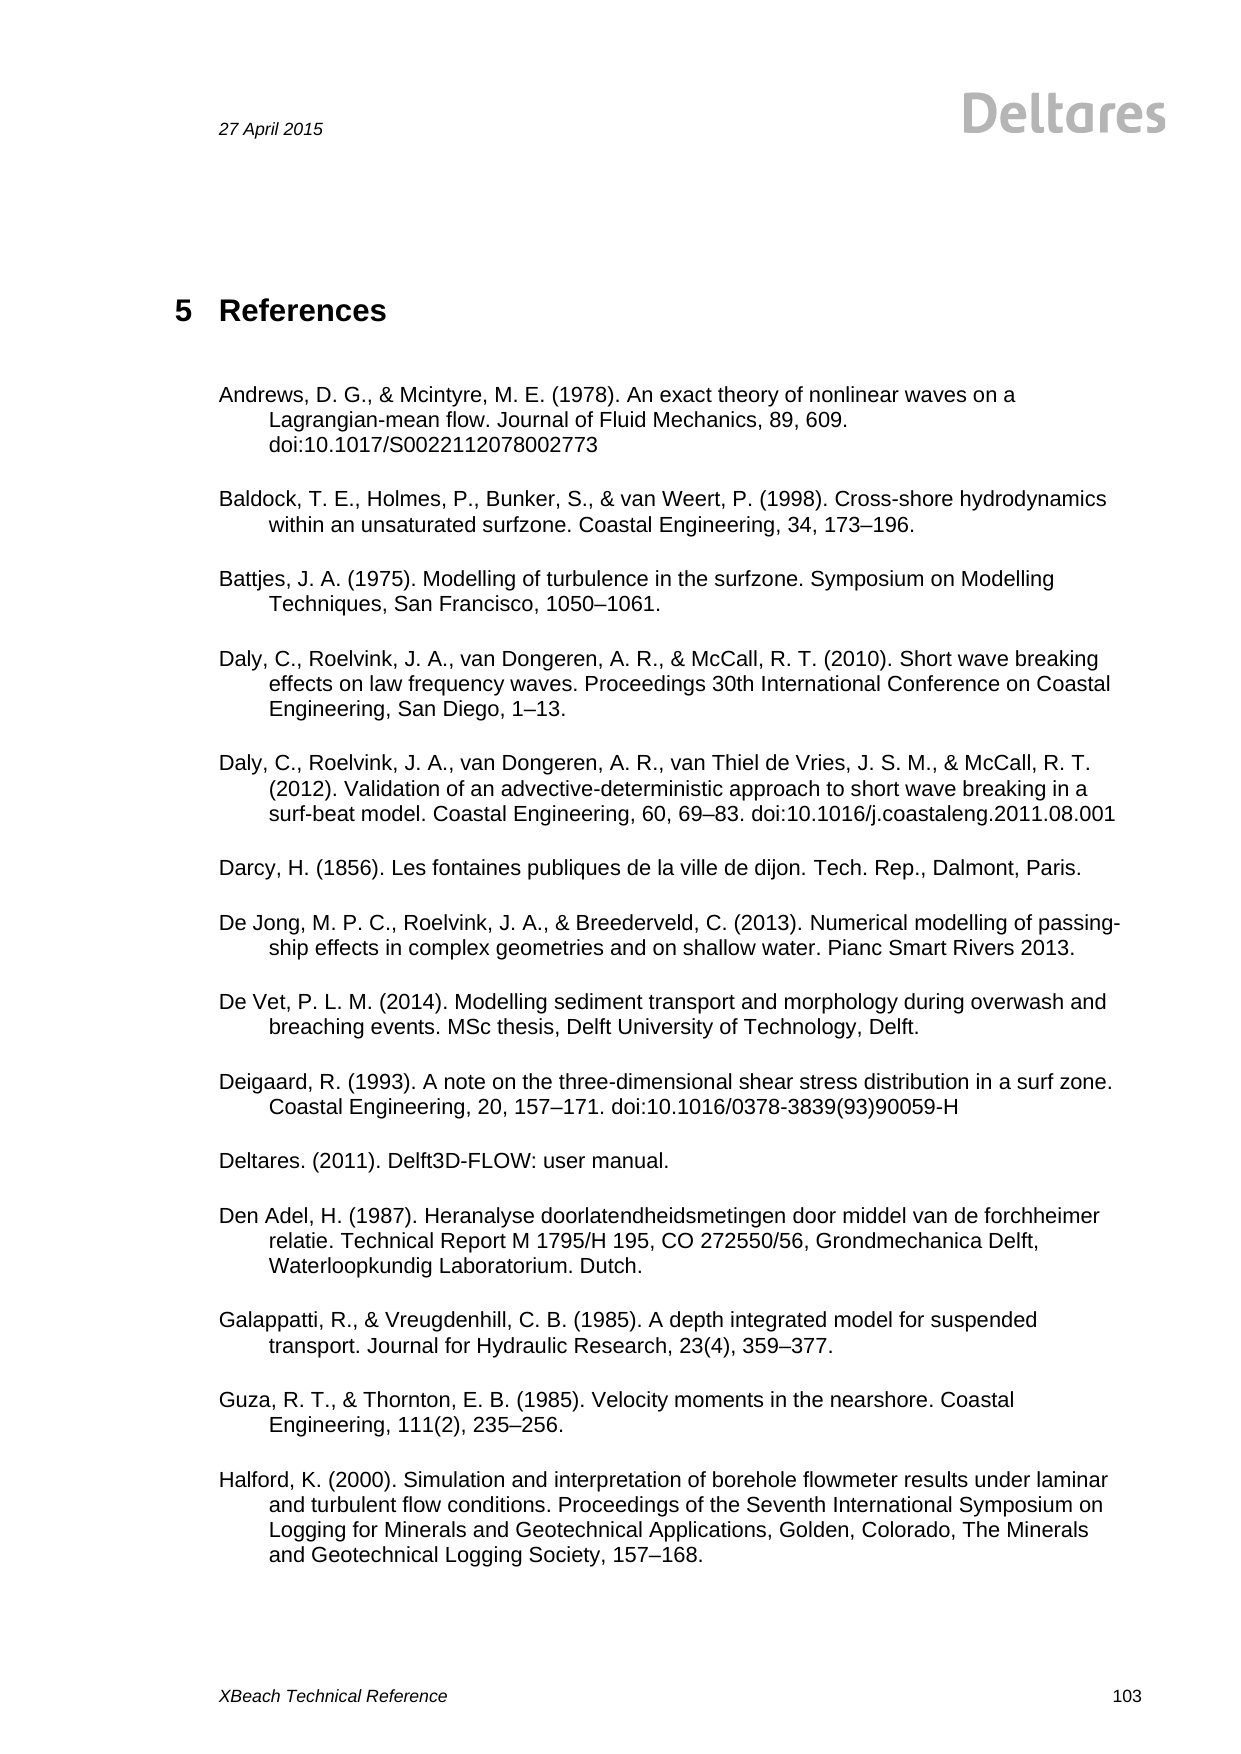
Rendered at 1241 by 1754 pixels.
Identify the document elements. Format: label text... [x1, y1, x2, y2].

text Halford, K. (2000). Simulation and interpretation of borehole flowmeter results under laminar and turbulent flow conditions. Proceedings of the Seventh International Symposium on Logging for Minerals and Geotechnical Applications, Golden, Colorado, The Minerals and Geotechnical Logging Society, 157–168. [218, 1466, 1126, 1567]
text Den Adel, H. (1987). Heranalyse doorlatendheidsmetingen door middel van de forchheimer relatie. Technical Report M 1795/H 195, CO 272550/56, Grondmechanica Delft, Waterloopkundig Laboratorium. Dutch. [218, 1202, 1126, 1278]
text Deigaard, R. (1993). A note on the three-dimensional shear stress distribution in a surf zone. Coastal Engineering, 20, 157–171. doi:10.1016/0378-3839(93)90059-H [218, 1068, 1126, 1119]
text Galappatti, R., & Vreugdenhill, C. B. (1985). A depth integrated model for suspended transport. Journal for Hydraulic Research, 23(4), 359–377. [218, 1307, 1126, 1358]
text De Vet, P. L. M. (2014). Modelling sediment transport and morphology during overwash and breaching events. MSc thesis, Delft University of Technology, Delft. [218, 989, 1126, 1039]
text Deltares. (2011). Delft3D-FLOW: user manual. [218, 1148, 1126, 1173]
text Daly, C., Roelvink, J. A., van Dongeren, A. R., & McCall, R. T. (2010). Short wave breaking effects on law frequency waves. Proceedings 30th International Conference on Coastal Engineering, San Diego, 1–13. [218, 645, 1126, 721]
text De Jong, M. P. C., Roelvink, J. A., & Breederveld, C. (2013). Numerical modelling of passing-ship effects in complex geometries and on shallow water. Pianc Smart Rivers 2013. [218, 909, 1126, 960]
text Battjes, J. A. (1975). Modelling of turbulence in the surfzone. Symposium on Modelling Techniques, San Francisco, 1050–1061. [218, 566, 1126, 616]
text Darcy, H. (1856). Les fontaines publiques de la ville de dijon. Tech. Rep., Dalmont, Paris. [218, 855, 1126, 880]
text Guza, R. T., & Thornton, E. B. (1985). Velocity moments in the nearshore. Coastal Engineering, 111(2), 235–256. [218, 1387, 1126, 1437]
text Daly, C., Roelvink, J. A., van Dongeren, A. R., van Thiel de Vries, J. S. M., & McCall, R. T. (2012). Validation of an advective-deterministic approach to short wave breaking in a surf-beat model. Coastal Engineering, 60, 69–83. doi:10.1016/j.coastaleng.2011.08.001 [218, 750, 1126, 826]
subtitle References [192, 292, 1126, 328]
picture [964, 75, 1166, 133]
text Baldock, T. E., Holmes, P., Bunker, S., & van Weert, P. (1998). Cross-shore hydrodynamics within an unsaturated surfzone. Coastal Engineering, 34, 173–196. [218, 486, 1126, 537]
text Andrews, D. G., & Mcintyre, M. E. (1978). An exact theory of nonlinear waves on a Lagrangian-mean flow. Journal of Fluid Mechanics, 89, 609. doi:10.1017/S0022112078002773 [218, 381, 1126, 457]
